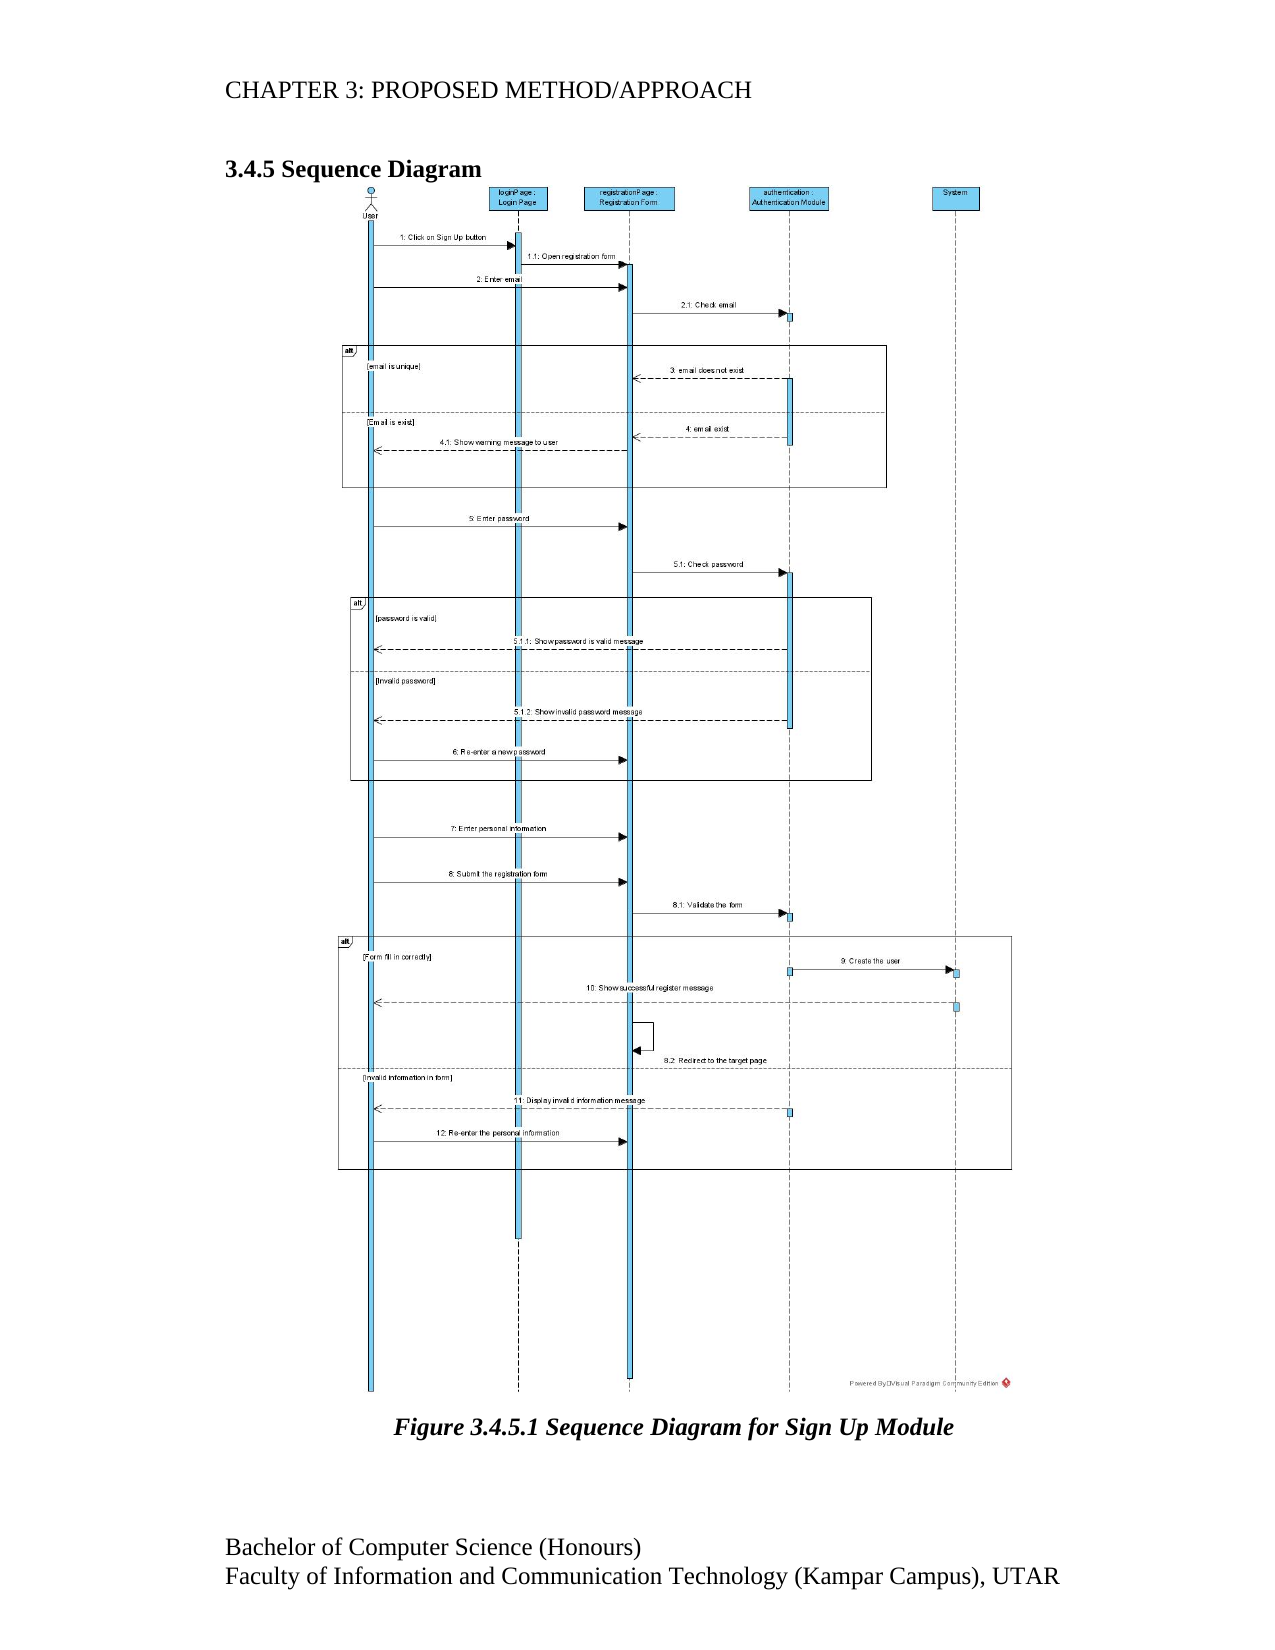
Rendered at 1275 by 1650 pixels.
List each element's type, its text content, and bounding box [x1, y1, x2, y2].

text Figure 3.4.5.1 Sequence Diagram for Sign Up Module [225, 1412, 1125, 1441]
picture [336, 185, 1014, 1394]
subtitle 3.4.5 Sequence Diagram [225, 154, 1125, 183]
